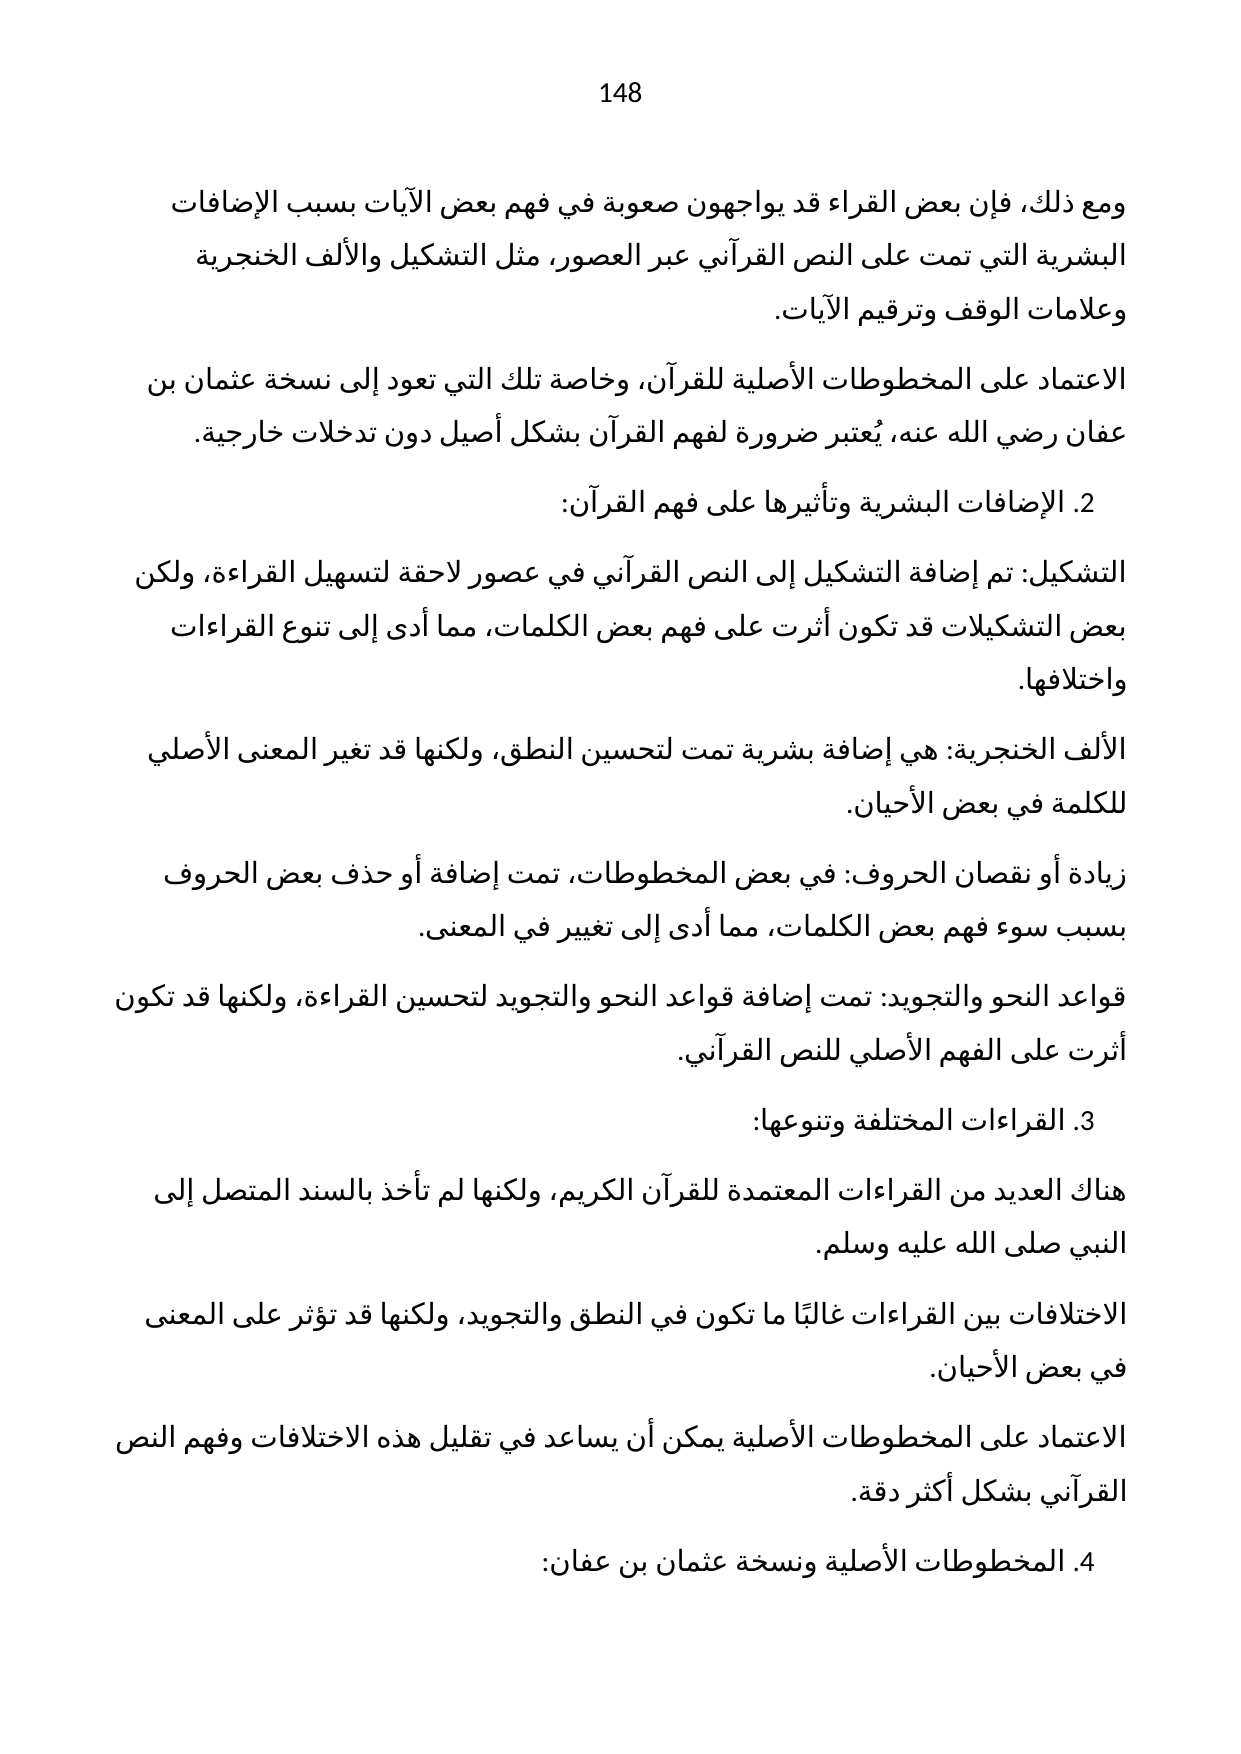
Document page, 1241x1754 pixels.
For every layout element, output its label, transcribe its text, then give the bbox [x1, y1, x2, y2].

text الألف الخنجرية: هي إضافة بشرية تمت لتحسين النطق، ولكنها قد تغير المعنى الأصلي للكلمة في بعض الأحيان. [112, 731, 1128, 821]
text 2. الإضافات البشرية وتأثيرها على فهم القرآن: [112, 484, 1128, 520]
text الاعتماد على المخطوطات الأصلية يمكن أن يساعد في تقليل هذه الاختلافات وفهم النص القرآني بشكل أكثر دقة. [112, 1419, 1128, 1508]
text هناك العديد من القراءات المعتمدة للقرآن الكريم، ولكنها لم تأخذ بالسند المتصل إلى النبي صلى الله عليه وسلم. [112, 1172, 1128, 1261]
text الاختلافات بين القراءات غالبًا ما تكون في النطق والتجويد، ولكنها قد تؤثر على المعنى في بعض الأحيان. [112, 1296, 1128, 1385]
text 4. المخطوطات الأصلية ونسخة عثمان بن عفان: [112, 1543, 1128, 1578]
text قواعد النحو والتجويد: تمت إضافة قواعد النحو والتجويد لتحسين القراءة، ولكنها قد تكون أثرت على الفهم الأصلي للنص القرآني. [112, 978, 1128, 1068]
text ومع ذلك، فإن بعض القراء قد يواجهون صعوبة في فهم بعض الآيات بسبب الإضافات البشرية التي تمت على النص القرآني عبر العصور، مثل التشكيل والألف الخنجرية وعلامات الوقف وترقيم الآيات. [112, 184, 1128, 326]
text 3. القراءات المختلفة وتنوعها: [112, 1102, 1128, 1138]
text الاعتماد على المخطوطات الأصلية للقرآن، وخاصة تلك التي تعود إلى نسخة عثمان بن عفان رضي الله عنه، يُعتبر ضرورة لفهم القرآن بشكل أصيل دون تدخلات خارجية. [112, 361, 1128, 450]
text التشكيل: تم إضافة التشكيل إلى النص القرآني في عصور لاحقة لتسهيل القراءة، ولكن بعض التشكيلات قد تكون أثرت على فهم بعض الكلمات، مما أدى إلى تنوع القراءات واختلافها. [112, 554, 1128, 697]
text زيادة أو نقصان الحروف: في بعض المخطوطات، تمت إضافة أو حذف بعض الحروف بسبب سوء فهم بعض الكلمات، مما أدى إلى تغيير في المعنى. [112, 855, 1128, 944]
